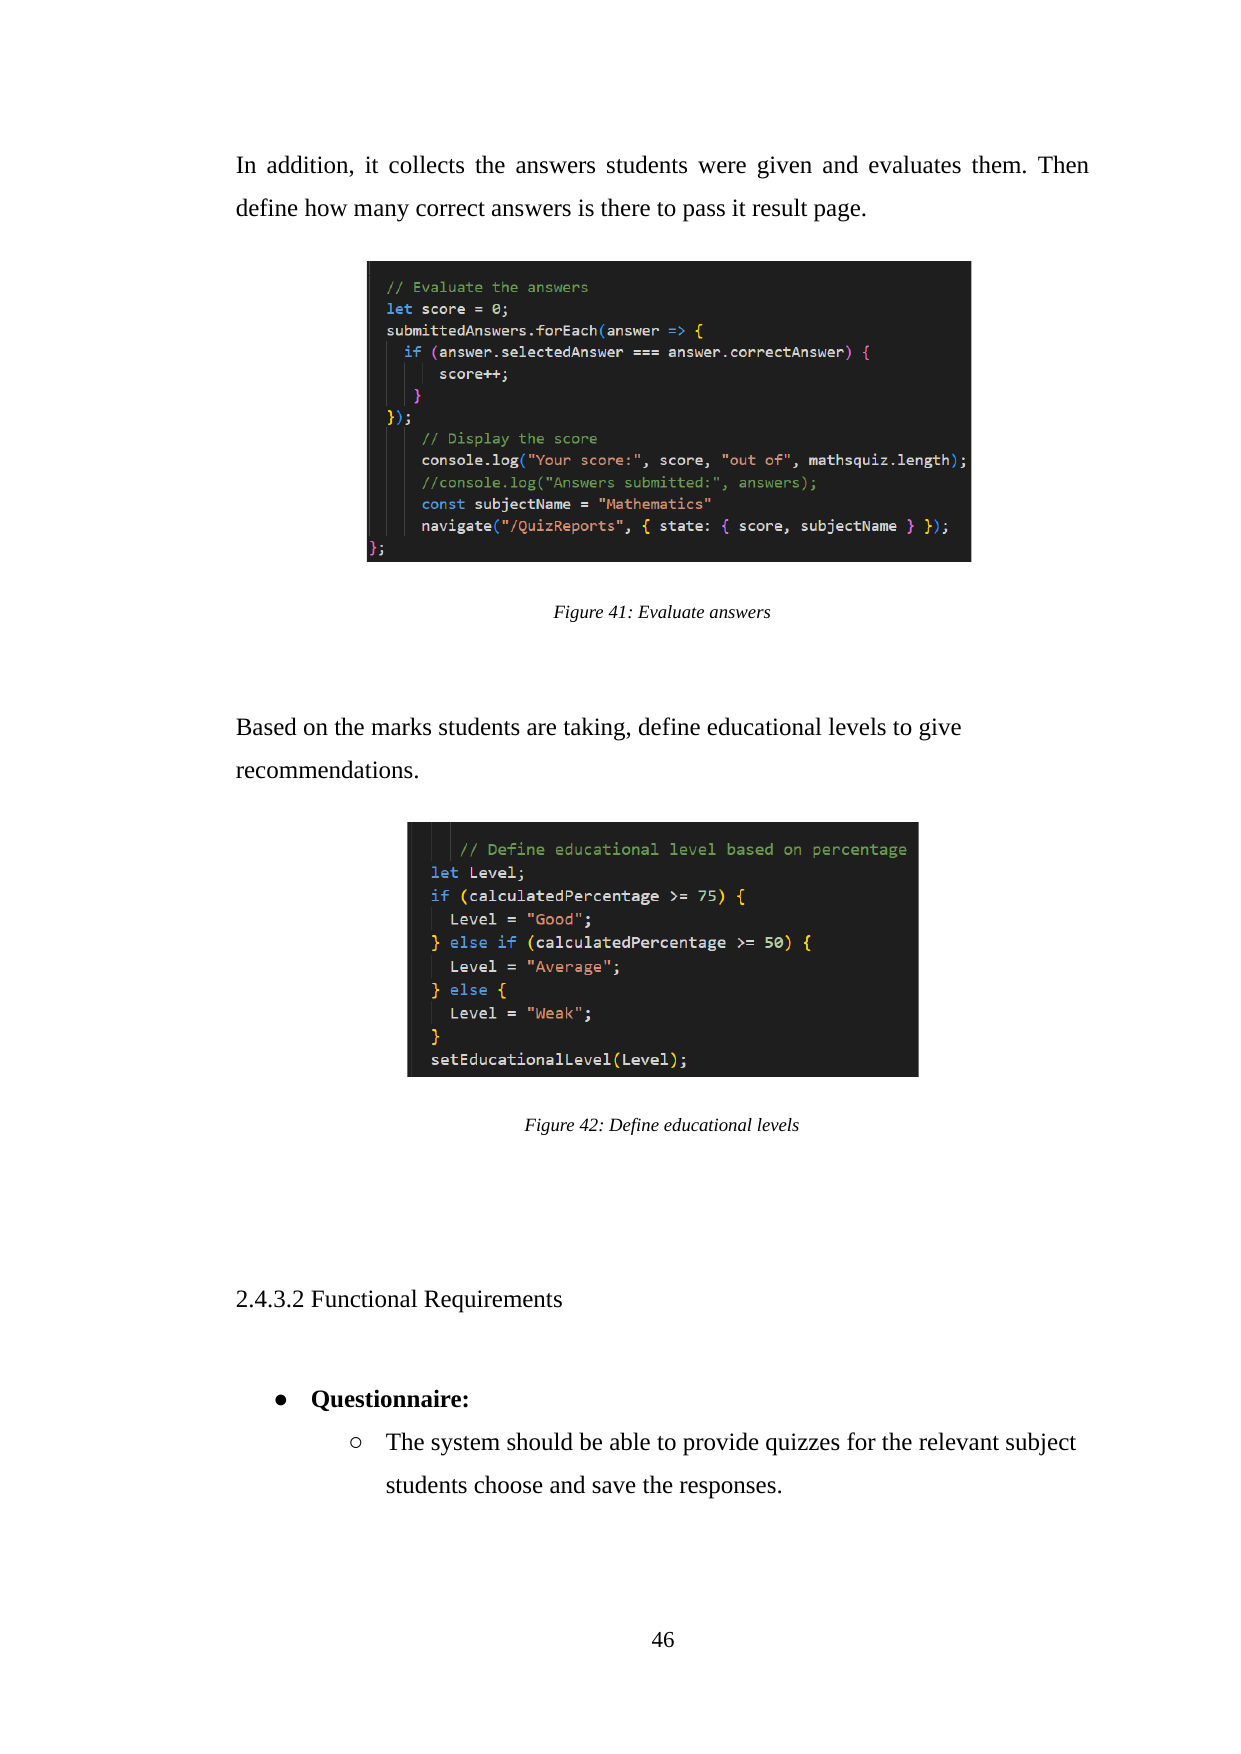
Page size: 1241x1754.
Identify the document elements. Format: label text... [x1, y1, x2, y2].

text Figure 41: Evaluate answers [236, 601, 1090, 622]
list The system should be able to provide quizzes for the relevant subject students choose and save the responses. [348, 1427, 1090, 1499]
text In addition, it collects the answers students were given and evaluates them. Then define how many correct answers is there to pass it result page. [236, 150, 1090, 222]
picture [407, 822, 919, 1077]
list Questionnaire: [273, 1384, 1090, 1412]
picture [366, 261, 972, 562]
text Figure 42: Define educational levels [236, 1114, 1090, 1136]
text Based on the marks students are taking, define educational levels to give recommendations. [236, 712, 1090, 783]
subtitle 2.4.3.2 Functional Requirements [236, 1284, 1090, 1313]
